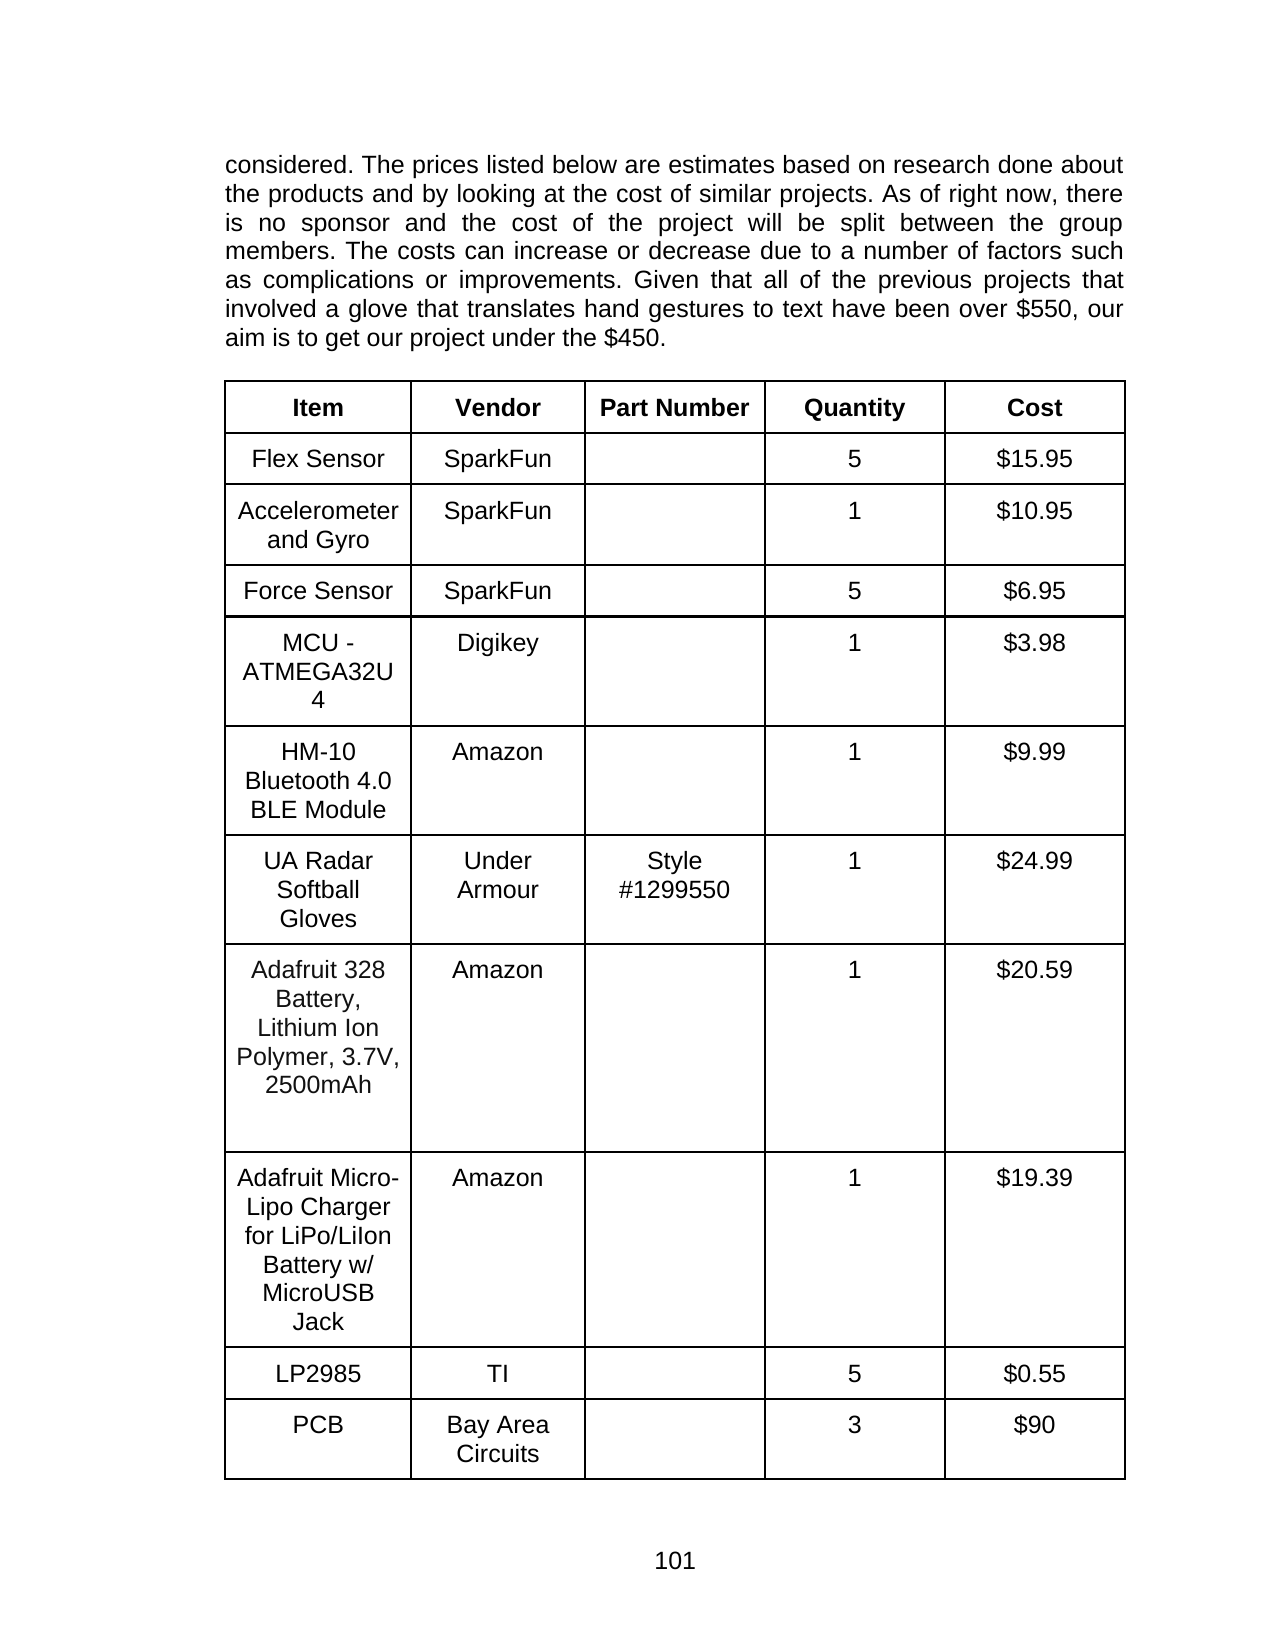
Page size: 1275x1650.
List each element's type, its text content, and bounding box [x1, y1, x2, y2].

table_cell 5 [766, 1348, 944, 1398]
table_cell $90 [946, 1400, 1124, 1478]
table_cell UA Radar Softball Gloves [226, 836, 410, 943]
table_cell $0.55 [946, 1348, 1124, 1398]
table_cell 5 [766, 434, 944, 483]
table_cell [586, 1348, 764, 1398]
table_cell Bay Area Circuits [412, 1400, 584, 1478]
table_cell 1 [766, 618, 944, 724]
table_cell 1 [766, 836, 944, 943]
table_cell SparkFun [412, 434, 584, 483]
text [225, 150, 1125, 351]
table_cell $10.95 [946, 485, 1124, 564]
table_cell TI [412, 1348, 584, 1398]
table_cell 1 [766, 727, 944, 834]
table_cell 1 [766, 1153, 944, 1346]
table_cell [586, 1153, 764, 1346]
table_header Item [226, 382, 410, 432]
table_cell [586, 727, 764, 834]
table_cell Under Armour [412, 836, 584, 943]
table_cell SparkFun [412, 566, 584, 615]
table_cell [586, 566, 764, 615]
table_cell Digikey [412, 618, 584, 724]
table_cell 5 [766, 566, 944, 615]
table_cell $19.39 [946, 1153, 1124, 1346]
table_cell Flex Sensor [226, 434, 410, 483]
table_cell LP2985 [226, 1348, 410, 1398]
table_cell [586, 618, 764, 724]
table_header Part Number [586, 382, 764, 432]
table_cell PCB [226, 1400, 410, 1478]
table_cell HM-10 Bluetooth 4.0 BLE Module [226, 727, 410, 834]
table_header Vendor [412, 382, 584, 432]
table_cell 1 [766, 485, 944, 564]
table_header Quantity [766, 382, 944, 432]
table_cell $15.95 [946, 434, 1124, 483]
table_cell $6.95 [946, 566, 1124, 615]
table_cell $24.99 [946, 836, 1124, 943]
table_cell [586, 434, 764, 483]
table_cell MCU - ATMEGA32U4 [226, 618, 410, 724]
table_cell Amazon [412, 727, 584, 834]
table_cell 3 [766, 1400, 944, 1478]
table_header Cost [946, 382, 1124, 432]
table_cell Accelerometer and Gyro [226, 485, 410, 564]
table_cell Amazon [412, 1153, 584, 1346]
table_cell $20.59 [946, 945, 1124, 1151]
table_cell 1 [766, 945, 944, 1151]
table_cell Force Sensor [226, 566, 410, 615]
table_cell [586, 945, 764, 1151]
table_cell $9.99 [946, 727, 1124, 834]
table_cell [586, 485, 764, 564]
table_cell $3.98 [946, 618, 1124, 724]
table_cell Amazon [412, 945, 584, 1151]
table_cell [586, 1400, 764, 1478]
table_cell Adafruit Micro-Lipo Charger for LiPo/LiIon Battery w/ MicroUSB Jack [226, 1153, 410, 1346]
table_cell Style #1299550 [586, 836, 764, 943]
table_cell Adafruit 328 Battery, Lithium Ion Polymer, 3.7V, 2500mAh [226, 945, 410, 1151]
table_cell SparkFun [412, 485, 584, 564]
